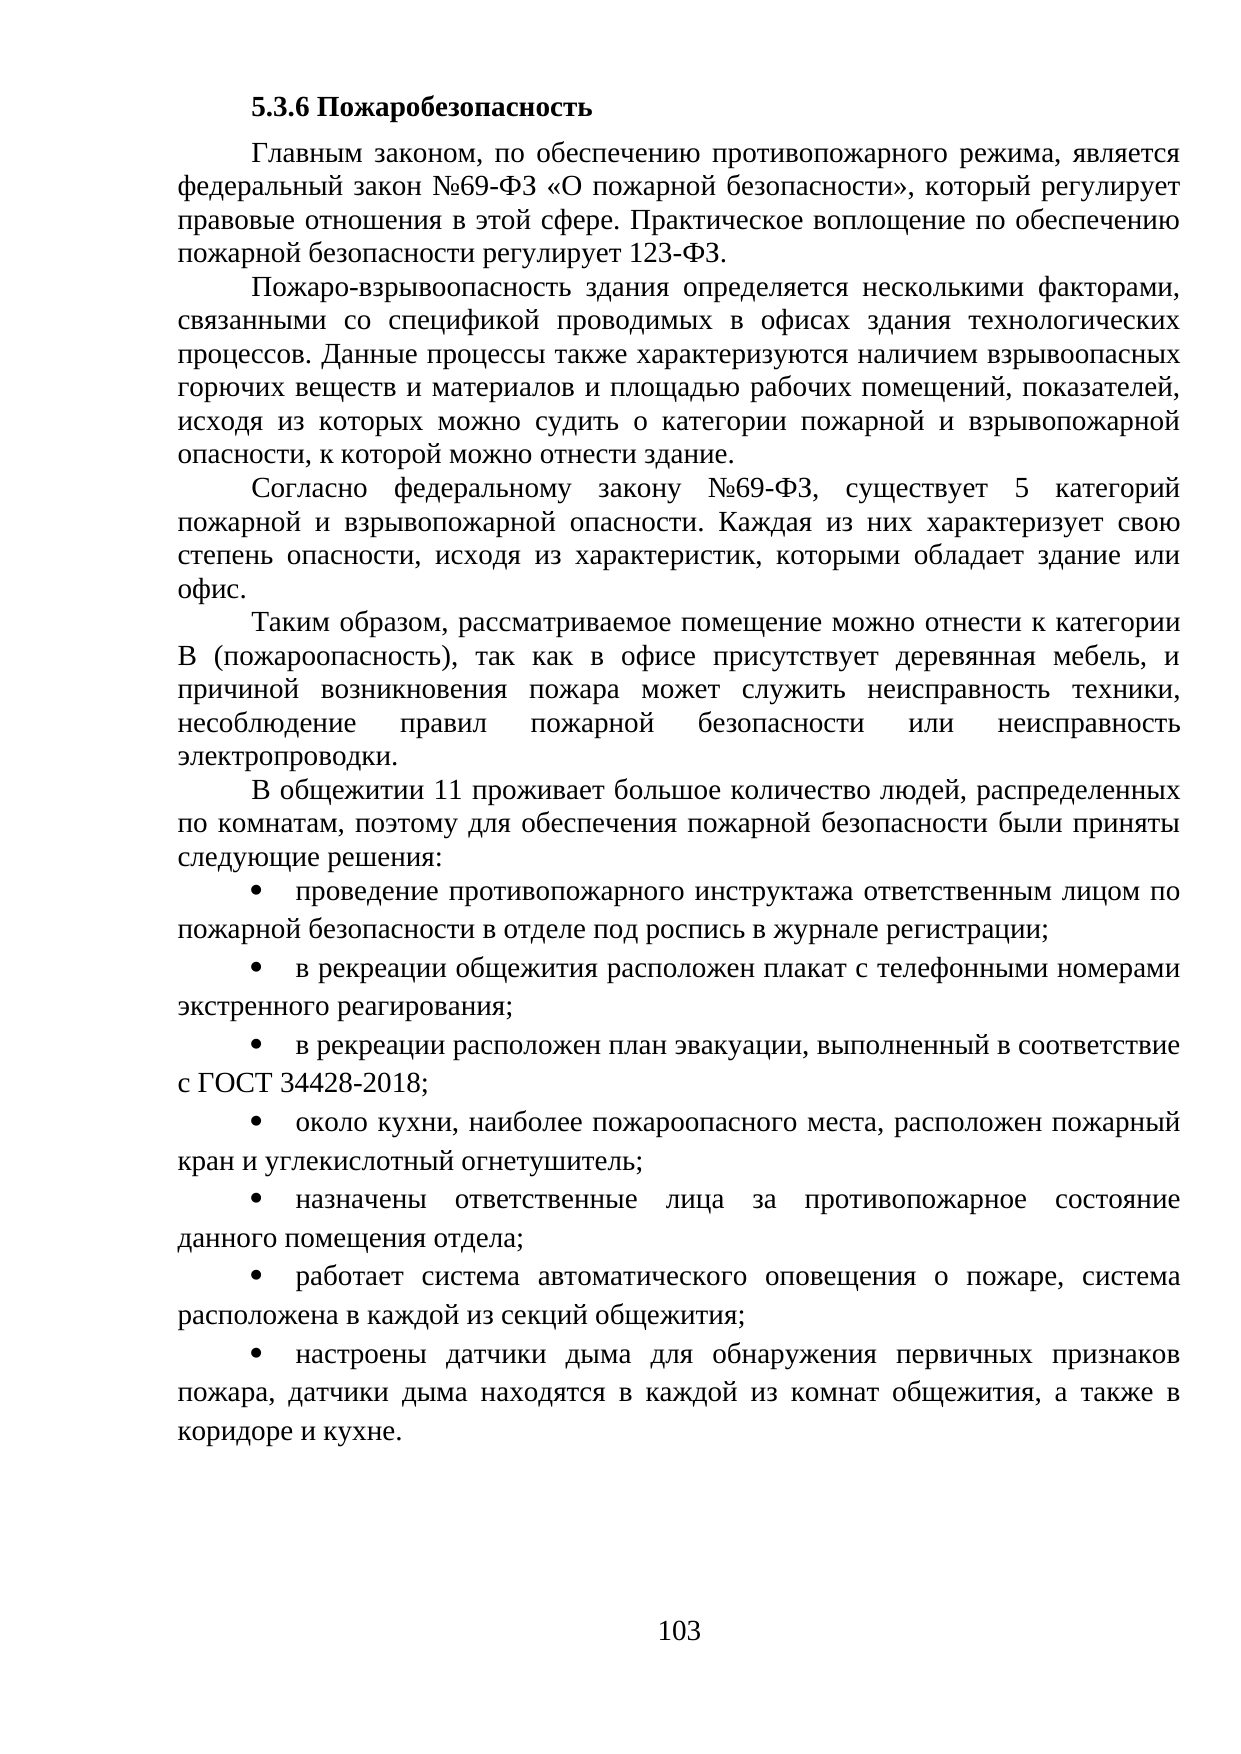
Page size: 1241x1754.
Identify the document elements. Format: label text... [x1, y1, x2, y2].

list около кухни, наиболее пожароопасного места, расположен пожарный кран и углекислотный огнетушитель; [177, 1104, 1181, 1176]
list настроены датчики дыма для обнаружения первичных признаков пожара, датчики дыма находятся в каждой из комнат общежития, а также в коридоре и кухне. [177, 1336, 1181, 1446]
list проведение противопожарного инструктажа ответственным лицом по пожарной безопасности в отделе под роспись в журнале регистрации; [177, 873, 1181, 945]
list в рекреации расположен план эвакуации, выполненный в соответствие с ГОСТ 34428-2018; [177, 1027, 1181, 1099]
list в рекреации общежития расположен плакат с телефонными номерами экстренного реагирования; [177, 950, 1181, 1022]
text 5.3.6 Пожаробезопасность [177, 89, 1181, 122]
text В общежитии 11 проживает большое количество людей, распределенных по комнатам, поэтому для обеспечения пожарной безопасности были приняты следующие решения: [177, 772, 1181, 873]
list назначены ответственные лица за противопожарное состояние данного помещения отдела; [177, 1181, 1181, 1253]
list работает система автоматического оповещения о пожаре, система расположена в каждой из секций общежития; [177, 1258, 1181, 1331]
text Согласно федеральному закону №69-ФЗ, существует 5 категорий пожарной и взрывопожарной опасности. Каждая из них характеризует свою степень опасности, исходя из характеристик, которыми обладает здание или офис. [177, 470, 1181, 604]
text Таким образом, рассматриваемое помещение можно отнести к категории В (пожароопасность), так как в офисе присутствует деревянная мебель, и причиной возникновения пожара может служить неисправность техники, несоблюдение правил пожарной безопасности или неисправность электропроводки. [177, 604, 1181, 772]
text Главным законом, по обеспечению противопожарного режима, является федеральный закон №69-ФЗ «О пожарной безопасности», который регулирует правовые отношения в этой сфере. Практическое воплощение по обеспечению пожарной безопасности регулирует 123-ФЗ. [177, 135, 1181, 269]
text Пожаро-взрывоопасность здания определяется несколькими факторами, связанными со спецификой проводимых в офисах здания технологических процессов. Данные процессы также характеризуются наличием взрывоопасных горючих веществ и материалов и площадью рабочих помещений, показателей, исходя из которых можно судить о категории пожарной и взрывопожарной опасности, к которой можно отнести здание. [177, 269, 1181, 470]
